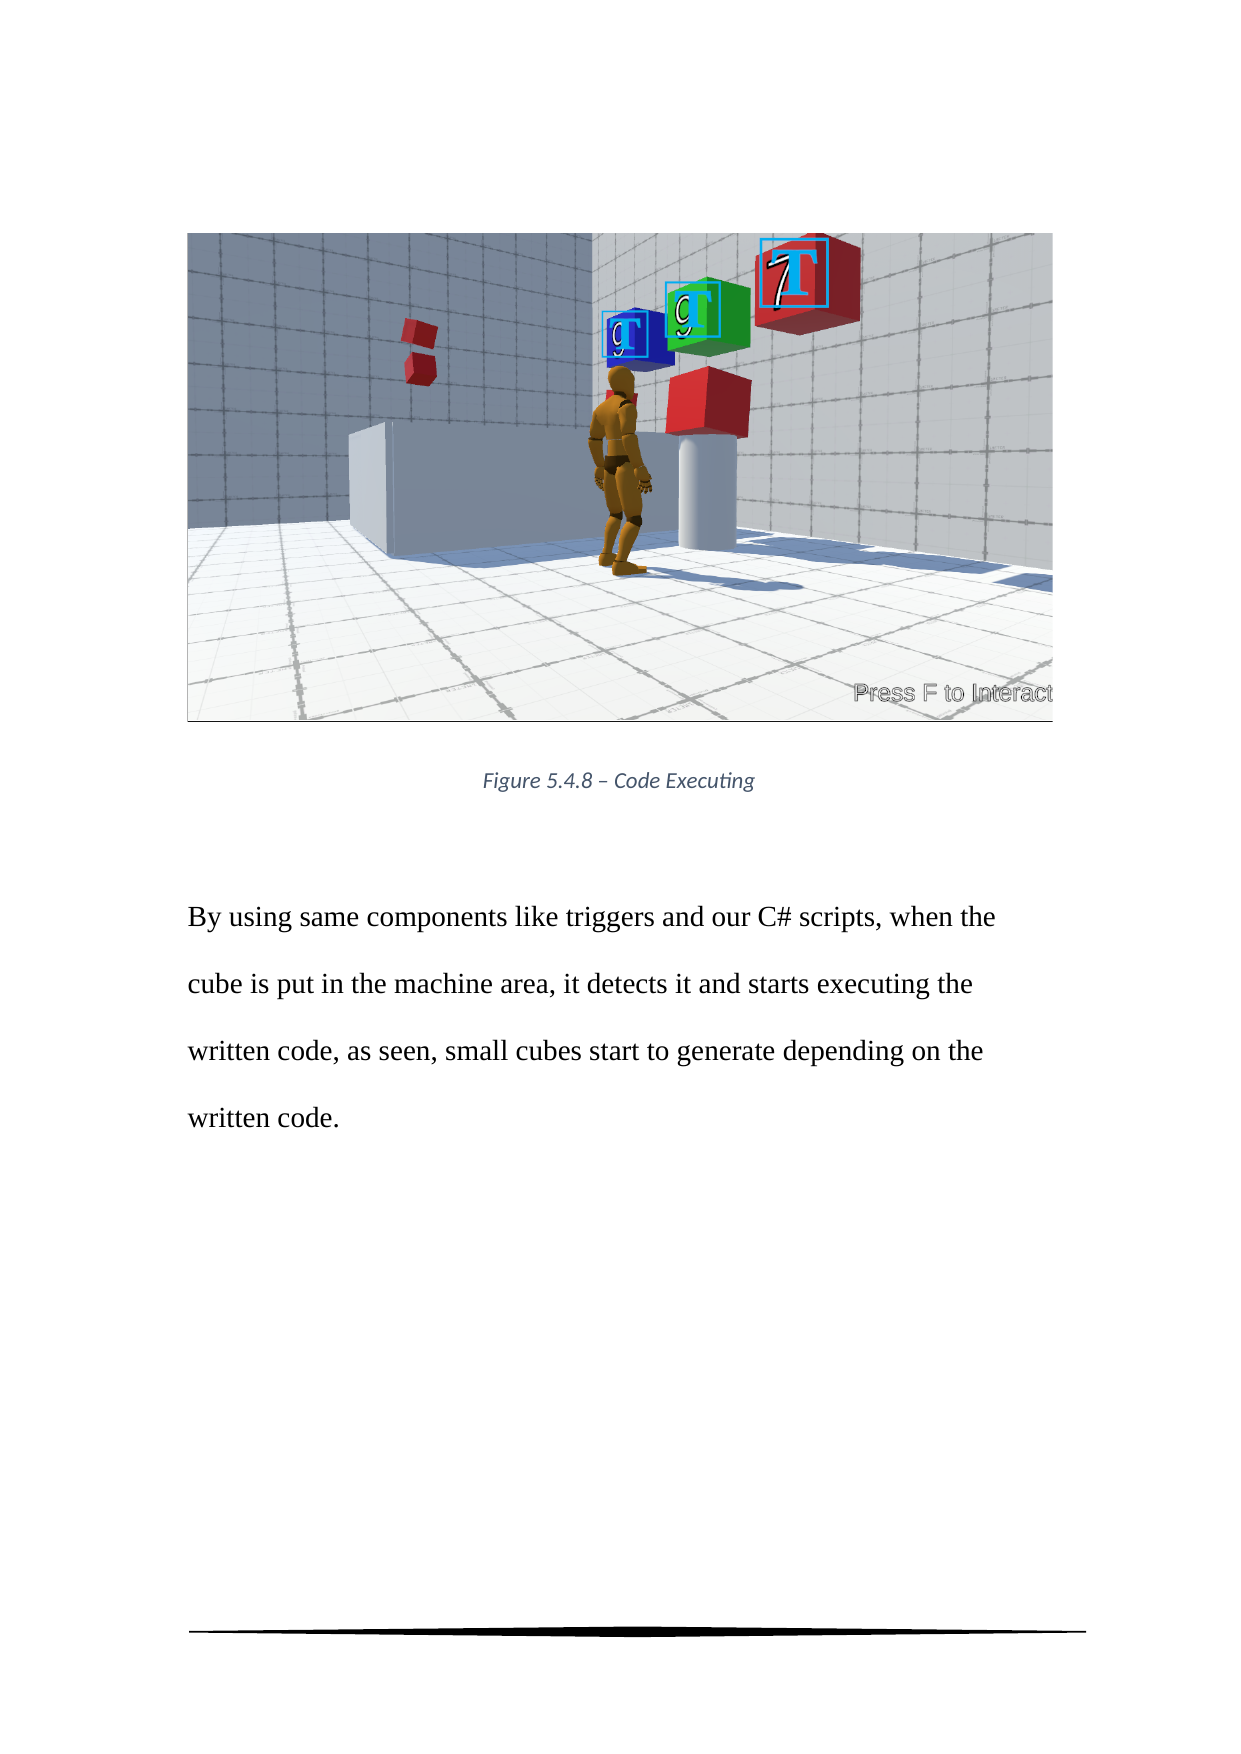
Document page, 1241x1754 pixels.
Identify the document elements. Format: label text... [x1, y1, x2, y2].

picture [187, 233, 1053, 722]
text Figure 5.4.8 – Code Executing [187, 767, 1053, 795]
text By using same components like triggers and our C# scripts, when the cube is put in the machine area, it detects it and starts executing the written code, as seen, small cubes start to generate depending on the written code. [187, 899, 1053, 1134]
